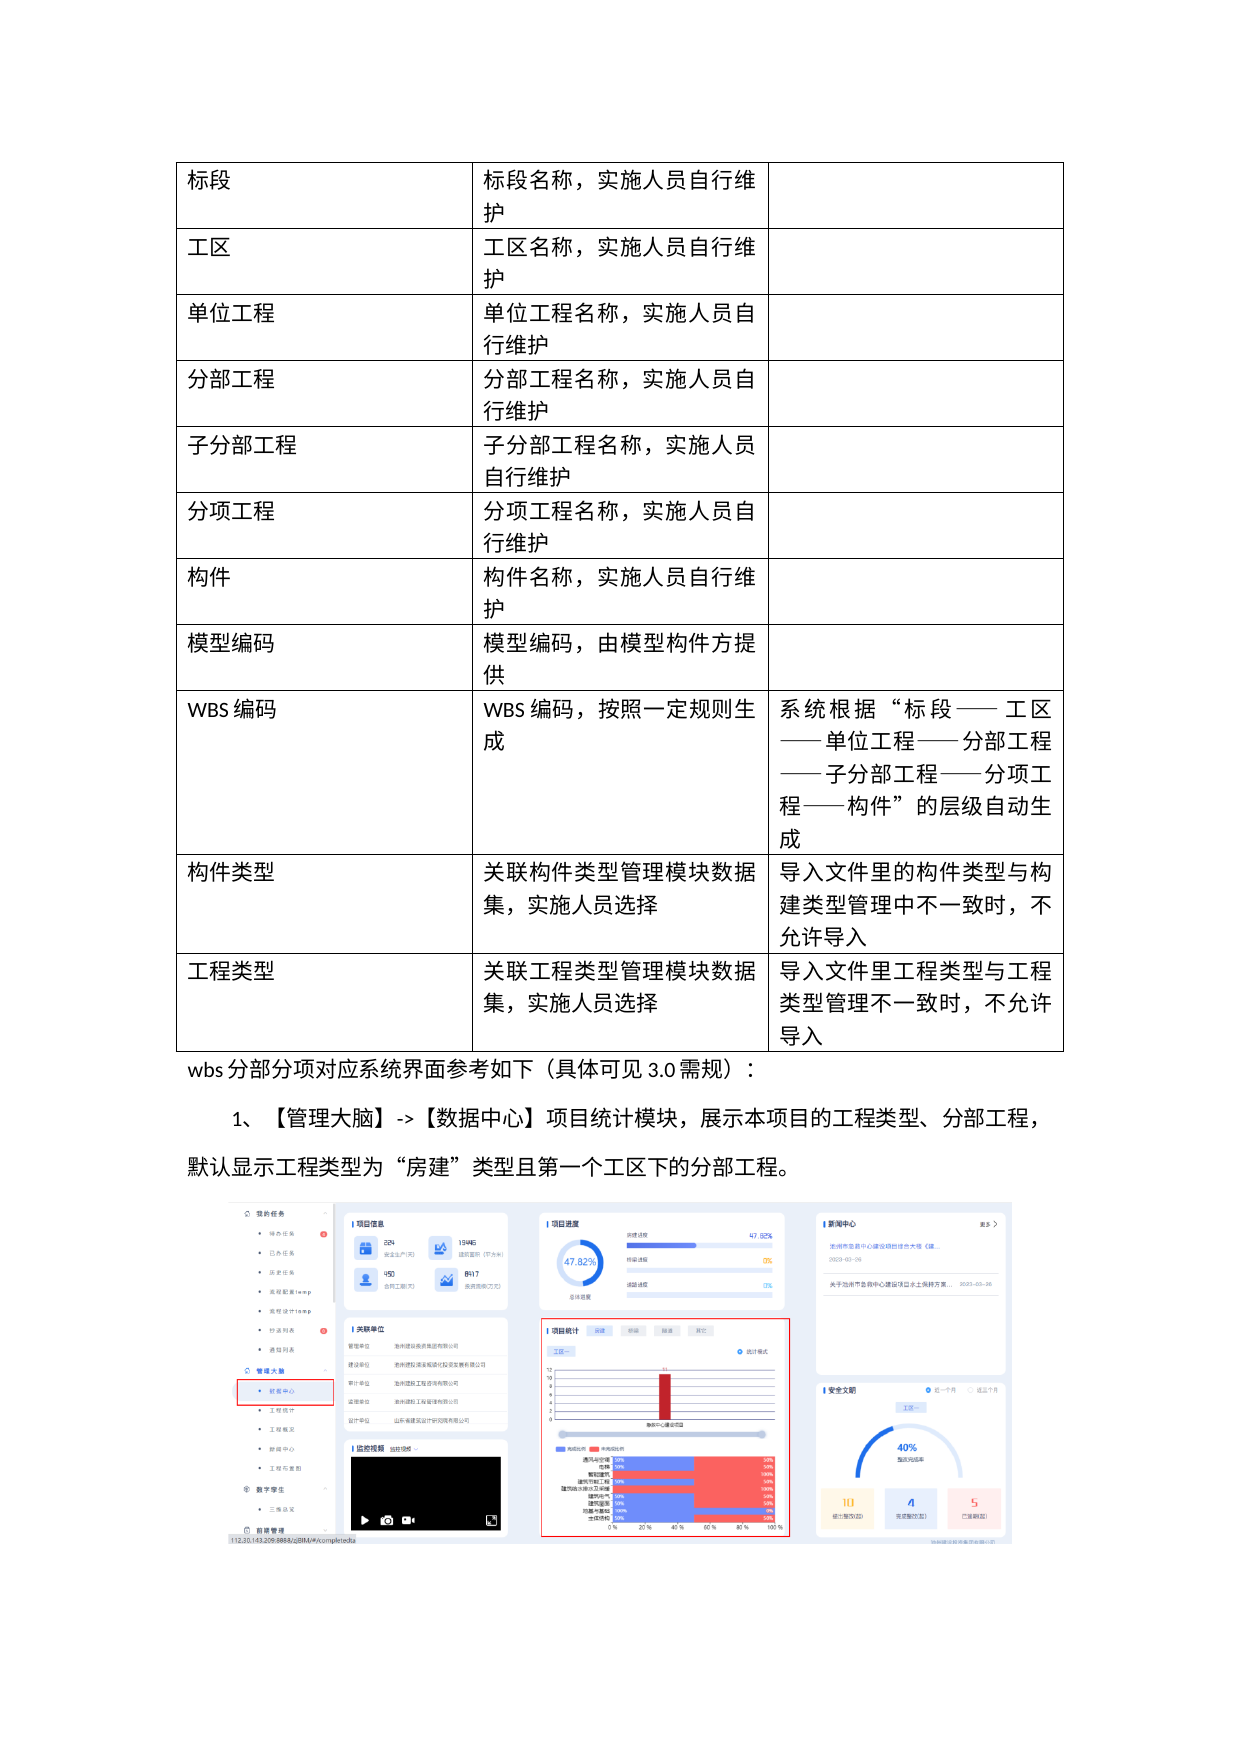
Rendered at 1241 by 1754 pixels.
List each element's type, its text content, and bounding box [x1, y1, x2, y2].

picture [228, 1197, 1012, 1544]
table_cell 关联构件类型管理模块数据集，实施人员选择 [473, 855, 768, 952]
table_cell 标段 [177, 163, 472, 228]
table_cell 工区名称，实施人员自行维护 [473, 229, 768, 294]
table_cell 子分部工程名称，实施人员自行维护 [473, 427, 768, 492]
table_cell 工程类型 [177, 954, 472, 1051]
table_cell 构件 [177, 559, 472, 624]
table_cell [769, 625, 1063, 690]
table_cell [769, 295, 1063, 360]
table_cell 系统根据“标段——工区——单位工程——分部工程——子分部工程——分项工程——构件”的层级自动生成 [769, 691, 1063, 854]
table_cell 构件名称，实施人员自行维护 [473, 559, 768, 624]
text wbs分部分项对应系统界面参考如下（具体可见3.0需规）： [187, 1052, 1053, 1084]
table_cell 模型编码，由模型构件方提供 [473, 625, 768, 690]
table_cell 子分部工程 [177, 427, 472, 492]
text 1、【管理大脑】->【数据中心】项目统计模块，展示本项目的工程类型、分部工程，默认显示工程类型为“房建”类型且第一个工区下的分部工程。 [187, 1100, 1053, 1182]
table_cell [769, 427, 1063, 492]
table_cell WBS编码，按照一定规则生成 [473, 691, 768, 854]
table_cell 工区 [177, 229, 472, 294]
table_cell [769, 493, 1063, 558]
table_cell [769, 361, 1063, 426]
table_cell [769, 229, 1063, 294]
table_cell 分部工程名称，实施人员自行维护 [473, 361, 768, 426]
table_cell 导入文件里的构件类型与构建类型管理中不一致时，不允许导入 [769, 855, 1063, 952]
table_cell WBS编码 [177, 691, 472, 854]
table_cell 分部工程 [177, 361, 472, 426]
table_cell 标段名称，实施人员自行维护 [473, 163, 768, 228]
table_cell 单位工程 [177, 295, 472, 360]
table_cell 导入文件里工程类型与工程类型管理不一致时，不允许导入 [769, 954, 1063, 1051]
table_cell 分项工程名称，实施人员自行维护 [473, 493, 768, 558]
table_cell 构件类型 [177, 855, 472, 952]
table_cell [769, 559, 1063, 624]
table_cell 关联工程类型管理模块数据集，实施人员选择 [473, 954, 768, 1051]
table_cell 单位工程名称，实施人员自行维护 [473, 295, 768, 360]
table_cell 模型编码 [177, 625, 472, 690]
table_cell [769, 163, 1063, 228]
table_cell 分项工程 [177, 493, 472, 558]
